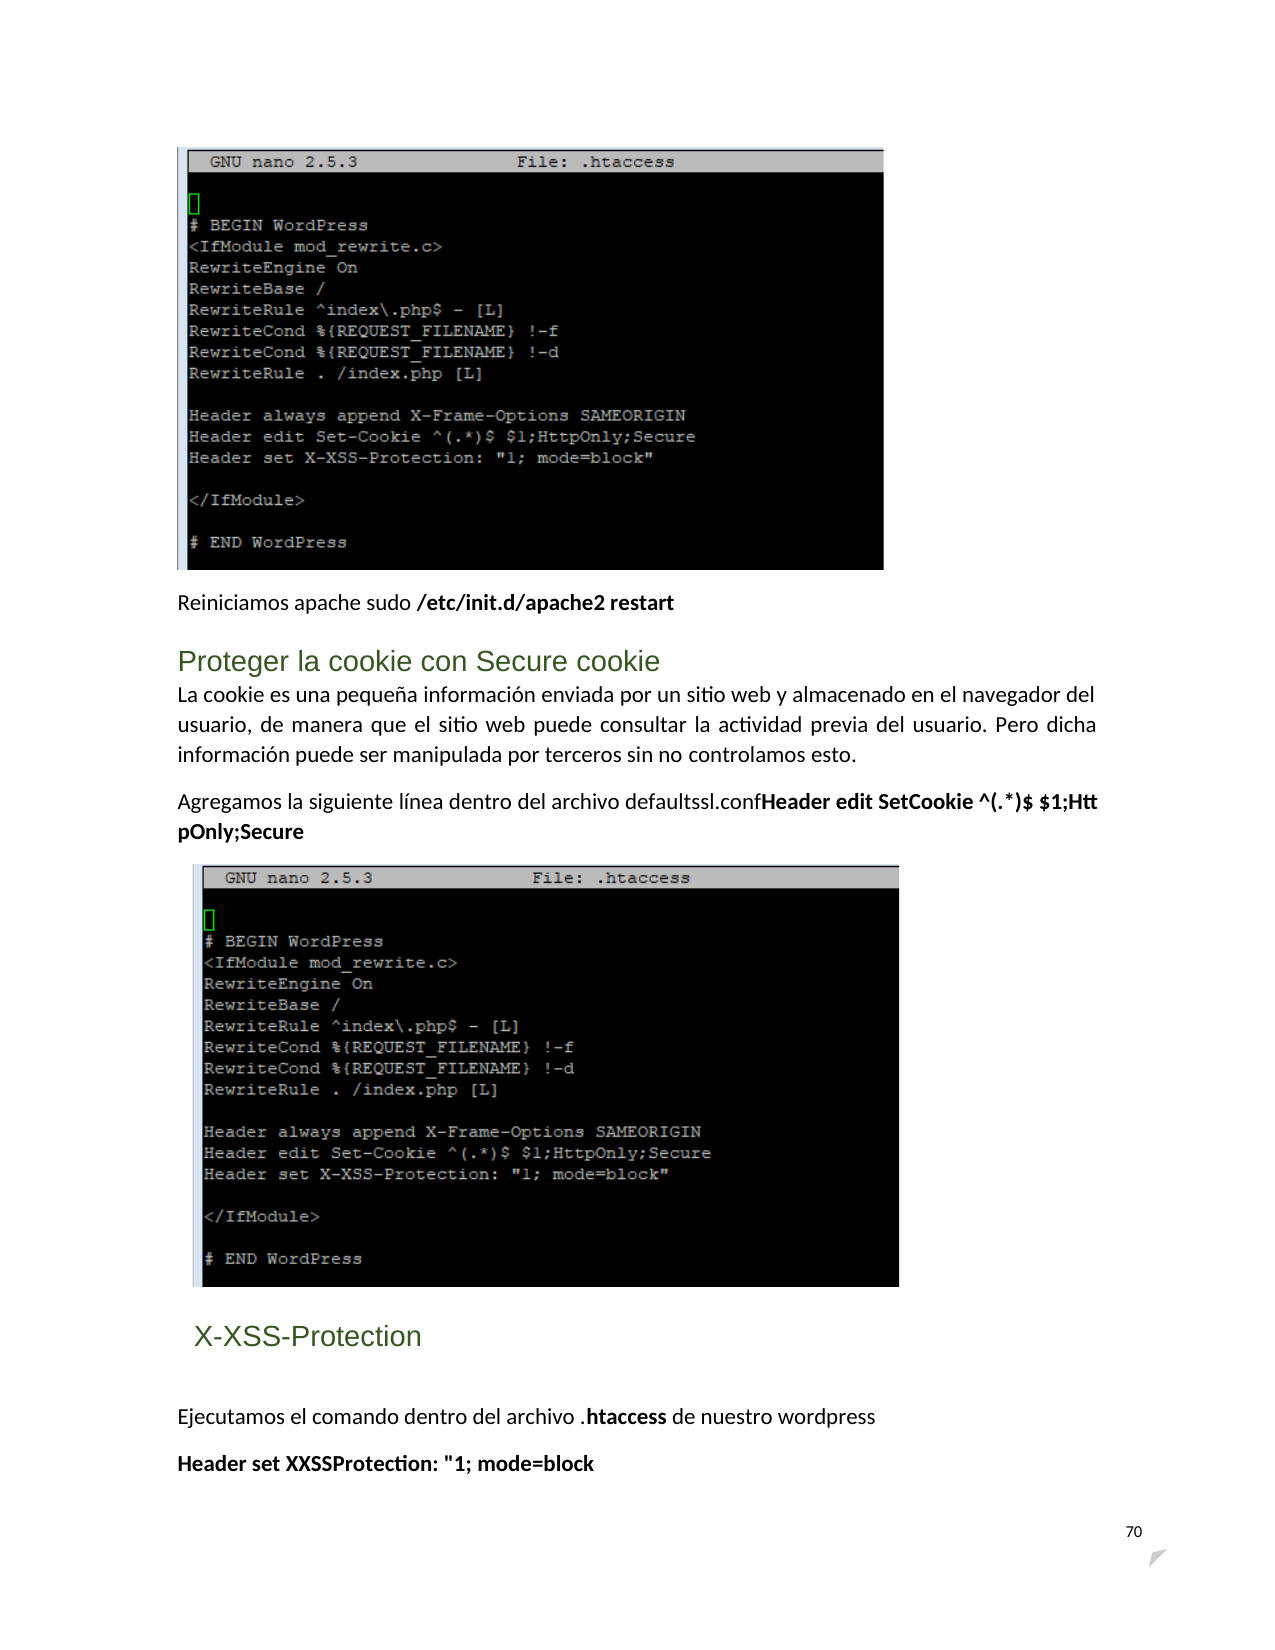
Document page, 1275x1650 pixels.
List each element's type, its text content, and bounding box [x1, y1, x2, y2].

text Proteger la cookie con Secure cookie [177, 644, 1098, 677]
text La cookie es una pequeña información enviada por un sitio web y almacenado en el navegador del usuario, de manera que el sitio web puede consultar la actividad previa del usuario. Pero dicha información puede ser manipulada por terceros sin no controlamos esto. [177, 680, 1098, 768]
text Reiniciamos apache sudo /etc/init.d/apache2 restart [177, 588, 1098, 616]
text ​Header set X­XSS­Protection: "1; mode=block ​ [177, 1449, 1098, 1477]
text Agregamos la siguiente línea dentro del archivo ​default­ssl.conf​Header edit Set­Cookie ^(.*)$ $1;HttpOnly;Secure [177, 787, 1098, 845]
text X-XSS-Protection [177, 1319, 1098, 1353]
text Ejecutamos el comando dentro del archivo .htaccess de nuestro wordpress [177, 1402, 1098, 1430]
